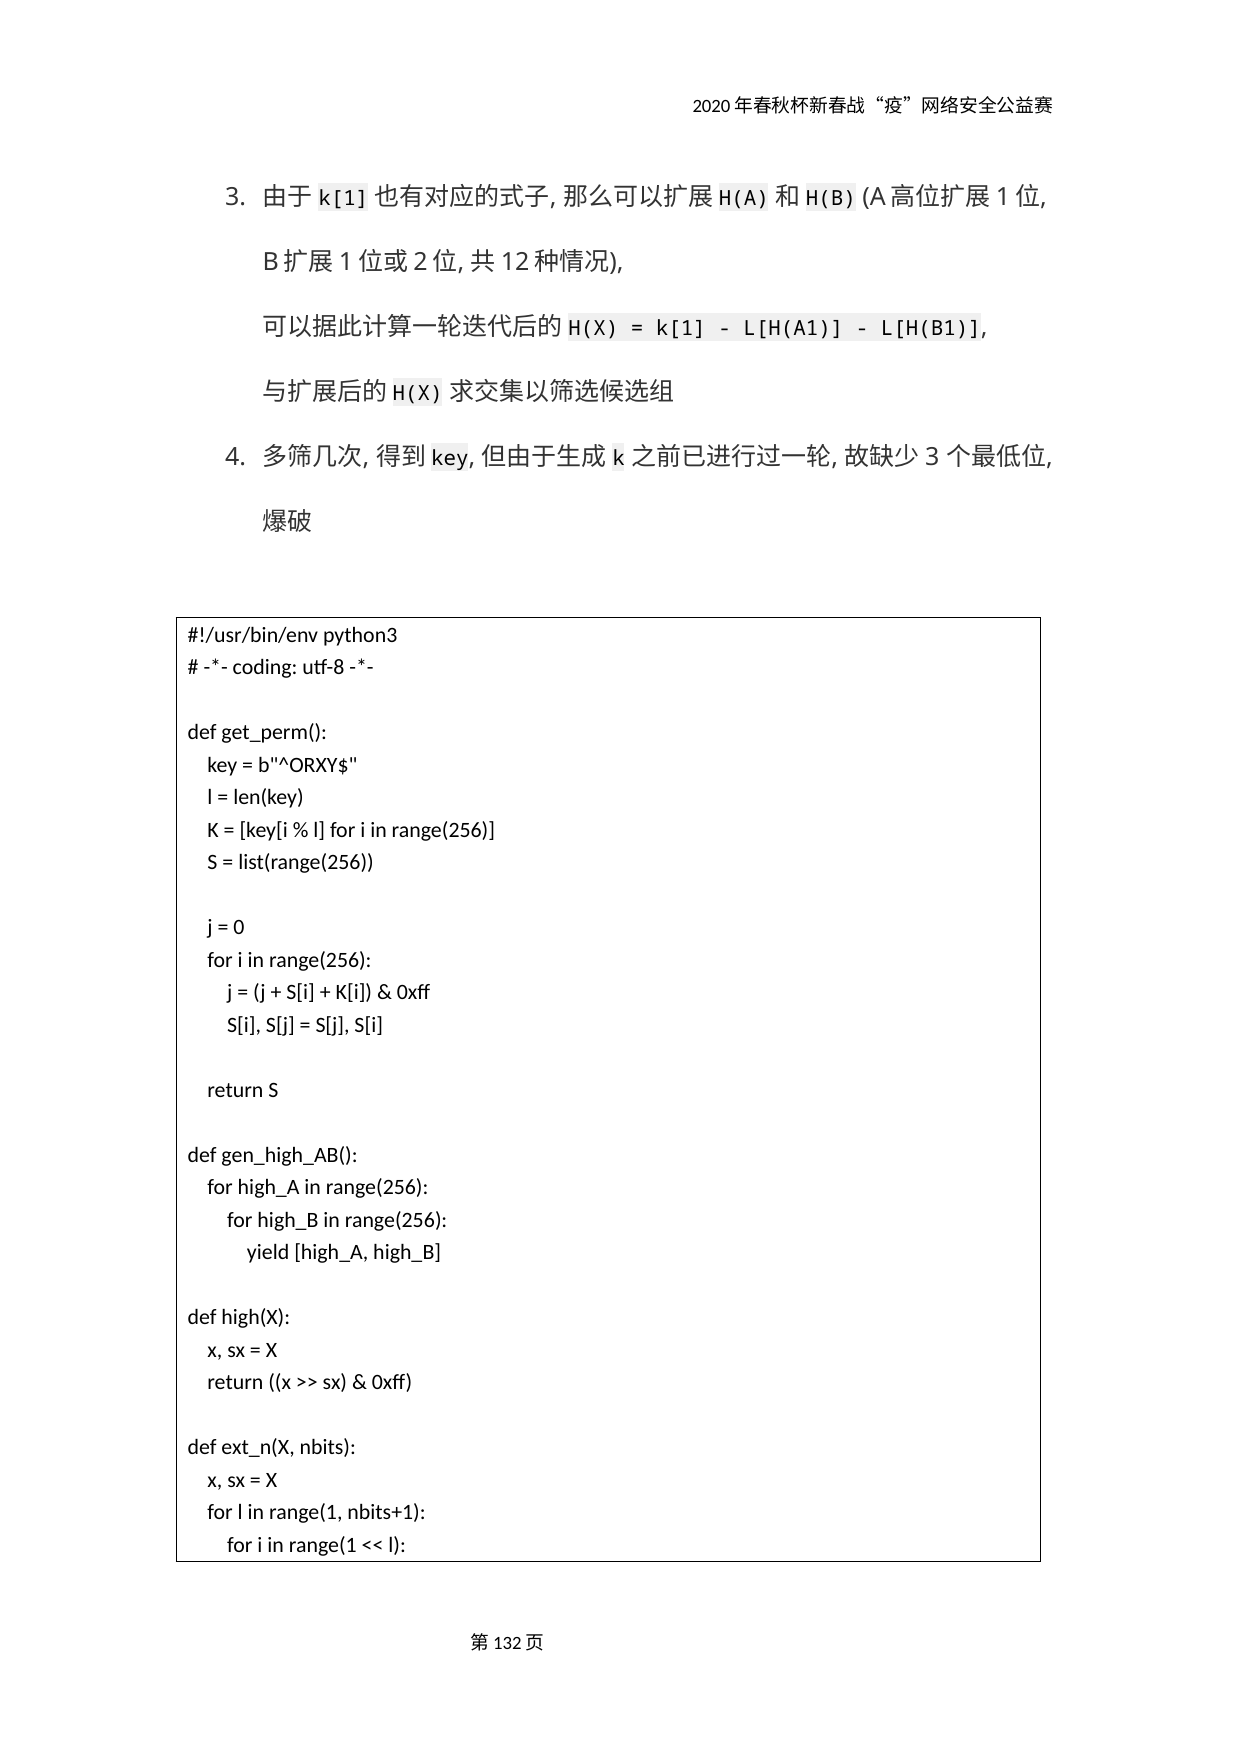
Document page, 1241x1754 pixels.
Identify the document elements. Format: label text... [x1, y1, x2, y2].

list 多筛几次, 得到key, 但由于生成 k 之前已进行过一轮, 故缺少 3 个最低位, 爆破 [225, 422, 1053, 552]
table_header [177, 618, 1040, 1561]
text 与扩展后的H(X) 求交集以筛选候选组 [262, 357, 1053, 422]
list 由于 k[1] 也有对应的式子, 那么可以扩展 H(A) 和 H(B) (A高位扩展1位, B扩展1位或2位, 共12种情况), [225, 162, 1053, 292]
text 可以据此计算一轮迭代后的 H(X) = k[1] - L[H(A1)] - L[H(B1)], [262, 292, 1053, 357]
